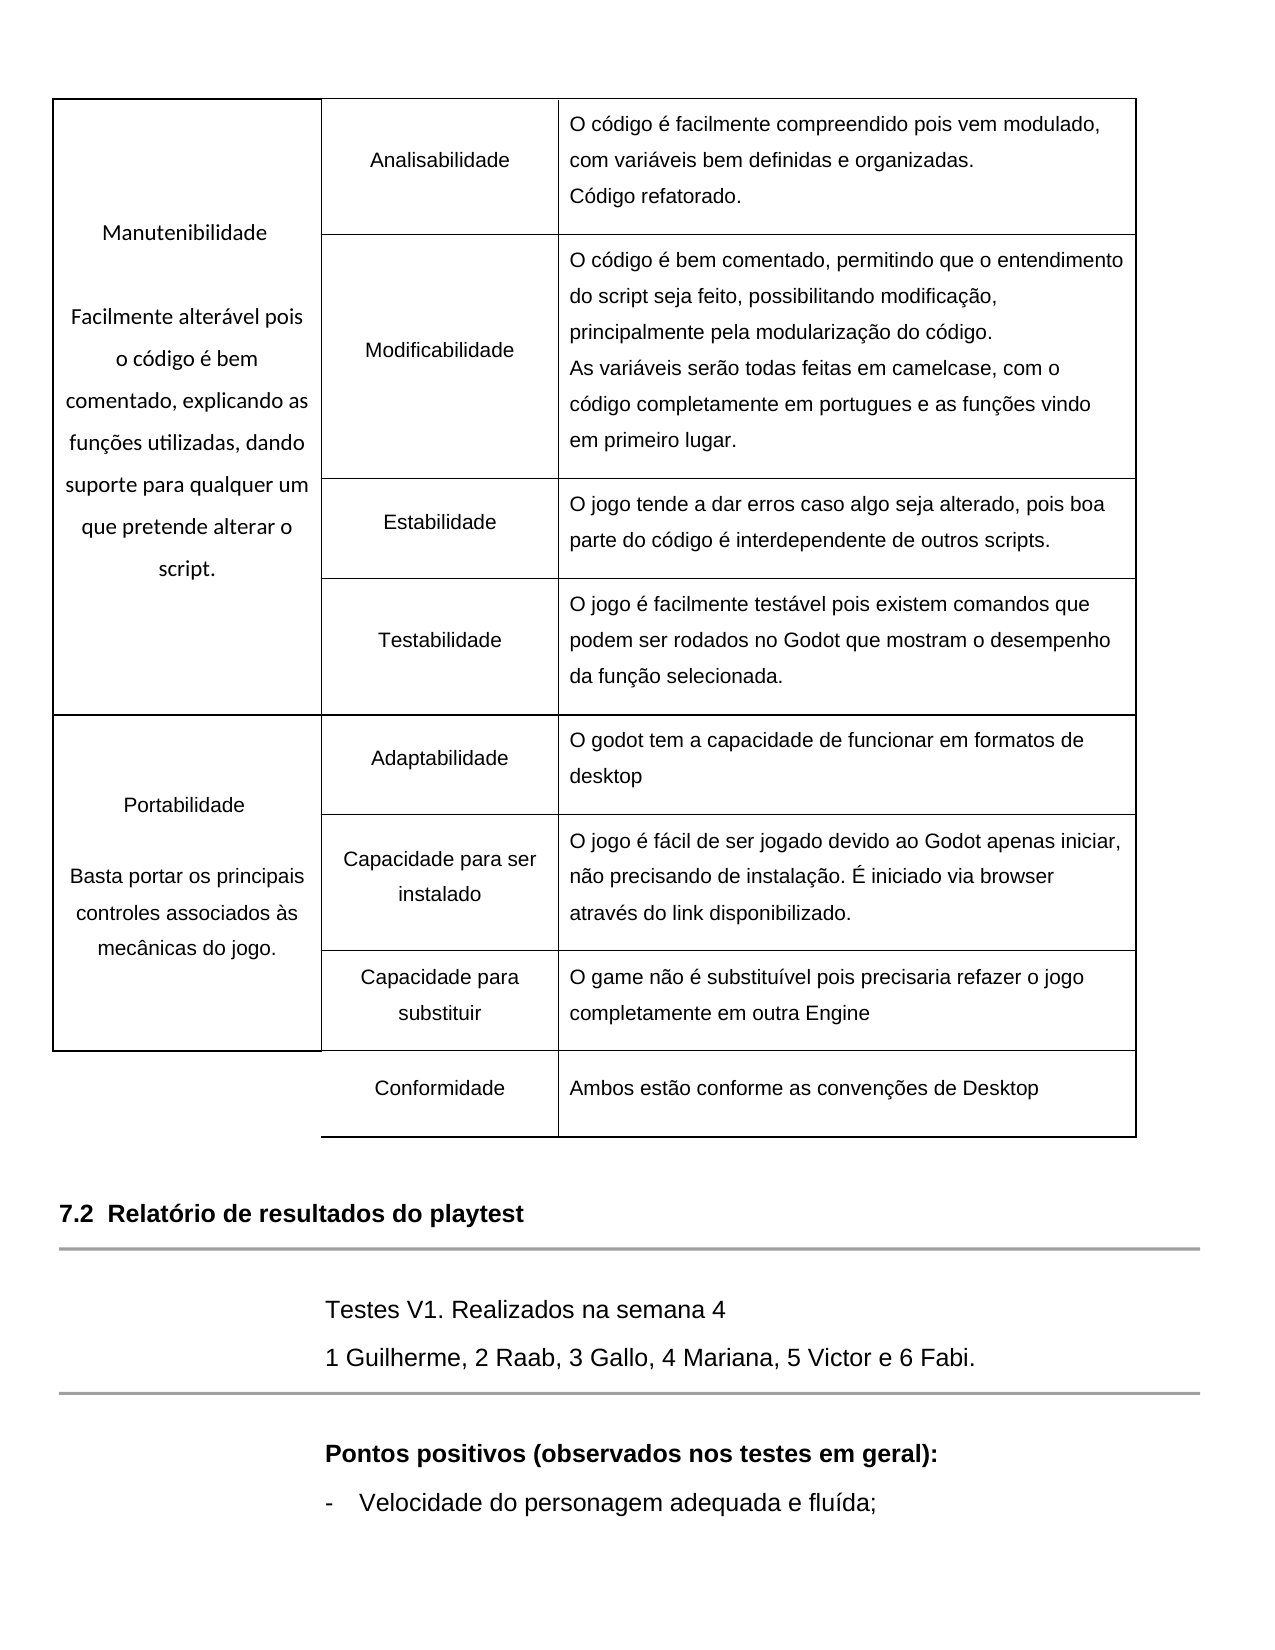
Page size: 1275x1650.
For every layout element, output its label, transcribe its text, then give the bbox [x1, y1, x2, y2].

text 7.2 Relatório de resultados do playtest [59, 1199, 1200, 1228]
table_cell Adaptabilidade [322, 716, 558, 814]
table_cell Manutenibilidade Facilmente alterável pois o código é bem comentado, explicando as funções utilizadas, dando suporte para qualquer um que pretende alterar o script. [54, 100, 321, 714]
table_cell Capacidade para substituir [322, 951, 558, 1050]
table_cell O jogo é facilmente testável pois existem comandos que podem ser rodados no Godot que mostram o desempenho da função selecionada. [559, 579, 1135, 714]
table_cell Ambos estão conforme as convenções de Desktop [559, 1051, 1135, 1136]
table_cell O godot tem a capacidade de funcionar em formatos de desktop [559, 716, 1135, 814]
text Testes V1. Realizados na semana 4 [325, 1295, 1200, 1324]
table_cell O código é bem comentado, permitindo que o entendimento do script seja feito, possibilitando modificação, principalmente pela modularização do código. As variáveis serão todas feitas em camelcase, com o código completamente em portugues e as funções vindo em primeiro lugar. [559, 235, 1135, 478]
table_cell Conformidade [321, 1051, 558, 1136]
table_cell Analisabilidade [322, 99, 558, 234]
text 1 Guilherme, 2 Raab, 3 Gallo, 4 Mariana, 5 Victor e 6 Fabi. [325, 1343, 1200, 1372]
table_cell O código é facilmente compreendido pois vem modulado, com variáveis bem definidas e organizadas. Código refatorado. [559, 99, 1135, 234]
table_cell O jogo é fácil de ser jogado devido ao Godot apenas iniciar, não precisando de instalação. É iniciado via browser através do link disponibilizado. [559, 815, 1135, 950]
table_cell Capacidade para ser instalado [322, 815, 558, 950]
table_cell Testabilidade [322, 579, 558, 714]
table_cell O jogo tende a dar erros caso algo seja alterado, pois boa parte do código é interdependente de outros scripts. [559, 479, 1135, 578]
table_cell Estabilidade [322, 479, 558, 578]
table_cell Modificabilidade [322, 235, 558, 478]
text Pontos positivos (observados nos testes em geral): [325, 1439, 1200, 1468]
table_cell Portabilidade Basta portar os principais controles associados às mecânicas do jogo. [54, 716, 321, 1050]
table_cell O game não é substituível pois precisaria refazer o jogo completamente em outra Engine [559, 951, 1135, 1050]
list Velocidade do personagem adequada e fluída; [325, 1488, 1200, 1516]
